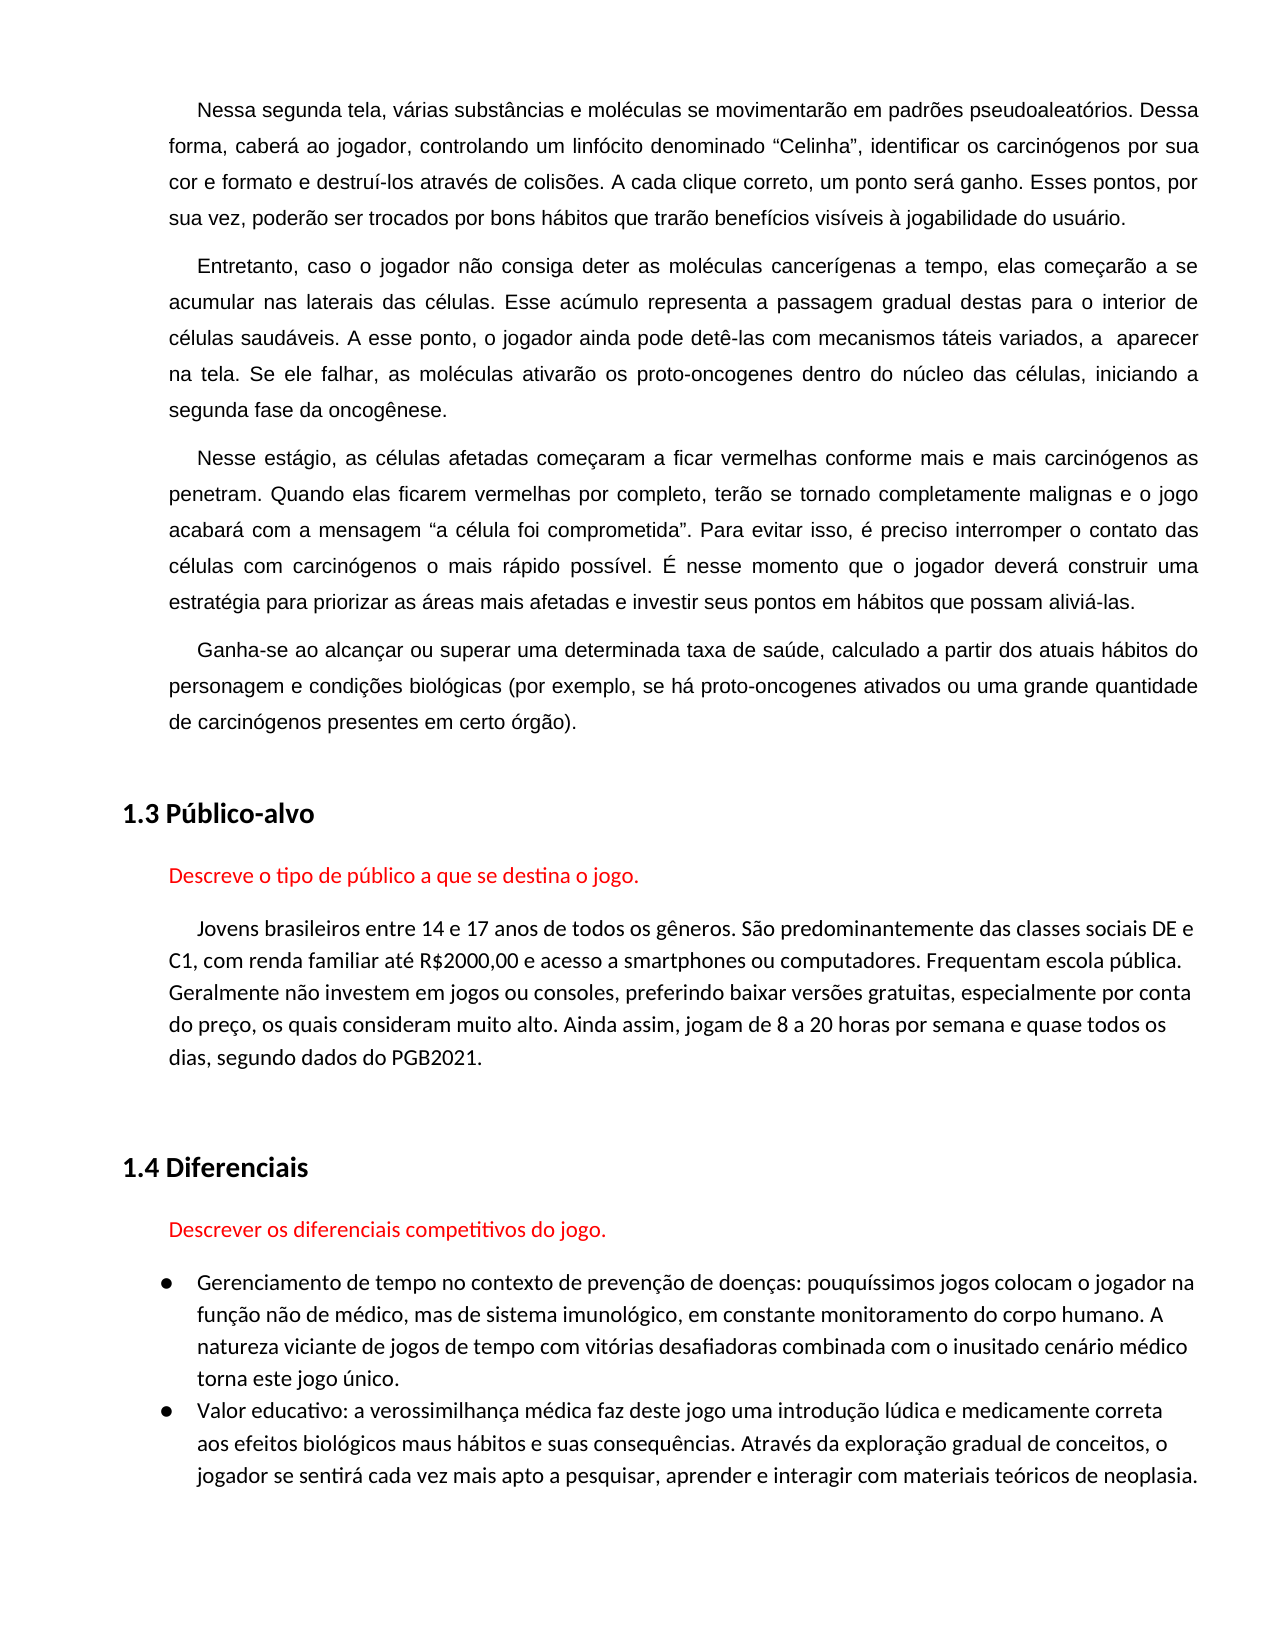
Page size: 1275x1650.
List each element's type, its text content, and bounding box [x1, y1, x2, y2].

text Jovens brasileiros entre 14 e 17 anos de todos os gêneros. São predominantemente das classes sociais DE e C1, com renda familiar até R$2000,00 e acesso a smartphones ou computadores. Frequentam escola pública. Geralmente não investem em jogos ou consoles, preferindo baixar versões gratuitas, especialmente por conta do preço, os quais consideram muito alto. Ainda assim, jogam de 8 a 20 horas por semana e quase todos os dias, segundo dados do PGB2021. [169, 914, 1200, 1071]
text Entretanto, caso o jogador não consiga deter as moléculas cancerígenas a tempo, elas começarão a se acumular nas laterais das células. Esse acúmulo representa a passagem gradual destas para o interior de células saudáveis. A esse ponto, o jogador ainda pode detê-las com mecanismos táteis variados, a aparecer na tela. Se ele falhar, as moléculas ativarão os proto-oncogenes dentro do núcleo das células, iniciando a segunda fase da oncogênese. [169, 254, 1200, 422]
list Valor educativo: a verossimilhança médica faz deste jogo uma introdução lúdica e medicamente correta aos efeitos biológicos maus hábitos e suas consequências. Através da exploração gradual de conceitos, o jogador se sentirá cada vez mais apto a pesquisar, aprender e interagir com materiais teóricos de neoplasia. [159, 1397, 1200, 1489]
text Descreve o tipo de público a que se destina o jogo. [169, 861, 1200, 889]
text Nessa segunda tela, várias substâncias e moléculas se movimentarão em padrões pseudoaleatórios. Dessa forma, caberá ao jogador, controlando um linfócito denominado “Celinha”, identificar os carcinógenos por sua cor e formato e destruí-los através de colisões. A cada clique correto, um ponto será ganho. Esses pontos, por sua vez, poderão ser trocados por bons hábitos que trarão benefícios visíveis à jogabilidade do usuário. [169, 98, 1200, 229]
text Descrever os diferenciais competitivos do jogo. [169, 1215, 1200, 1243]
text Nesse estágio, as células afetadas começaram a ficar vermelhas conforme mais e mais carcinógenos as penetram. Quando elas ficarem vermelhas por completo, terão se tornado completamente malignas e o jogo acabará com a mensagem “a célula foi comprometida”. Para evitar isso, é preciso interromper o contato das células com carcinógenos o mais rápido possível. É nesse momento que o jogador deverá construir uma estratégia para priorizar as áreas mais afetadas e investir seus pontos em hábitos que possam aliviá-las. [169, 446, 1200, 614]
text 1.4 Diferenciais [122, 1149, 1200, 1184]
text Ganha-se ao alcançar ou superar uma determinada taxa de saúde, calculado a partir dos atuais hábitos do personagem e condições biológicas (por exemplo, se há proto-oncogenes ativados ou uma grande quantidade de carcinógenos presentes em certo órgão). [169, 638, 1200, 734]
text 1.3 Público-alvo [122, 795, 1200, 831]
list Gerenciamento de tempo no contexto de prevenção de doenças: pouquíssimos jogos colocam o jogador na função não de médico, mas de sistema imunológico, em constante monitoramento do corpo humano. A natureza viciante de jogos de tempo com vitórias desafiadoras combinada com o inusitado cenário médico torna este jogo único. [159, 1268, 1200, 1392]
